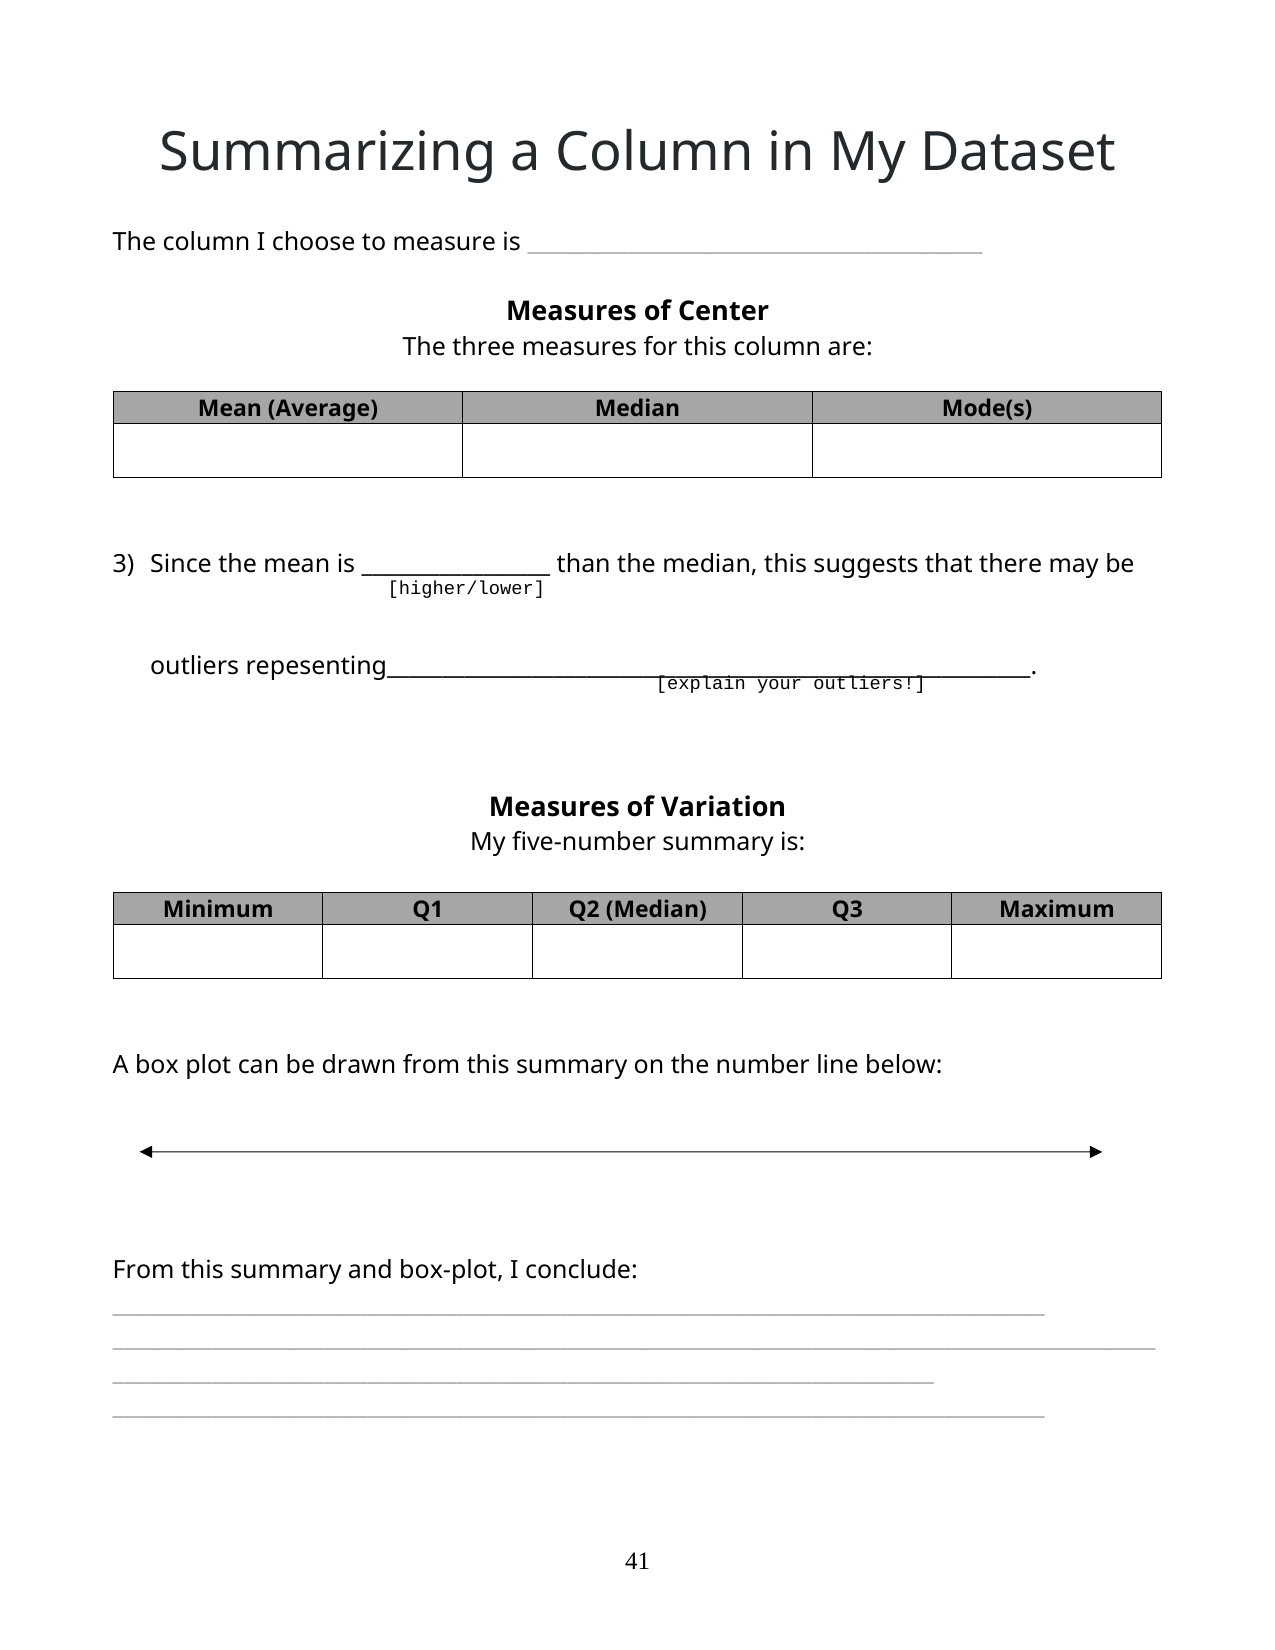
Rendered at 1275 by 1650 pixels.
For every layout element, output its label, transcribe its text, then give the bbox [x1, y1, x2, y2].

text The column I choose to measure is _________________________________________ [112, 223, 1162, 257]
table_header Q3 [743, 893, 951, 924]
table_header Mode(s) [813, 392, 1161, 423]
table_header Median [463, 392, 812, 423]
table_header Mean (Average) [114, 392, 462, 423]
table_header Q1 [323, 893, 532, 924]
table_header Q2 (Median) [533, 893, 742, 924]
table_header Minimum [114, 893, 322, 924]
table_cell [323, 925, 532, 978]
table_cell [743, 925, 951, 978]
table_cell [533, 925, 742, 978]
list My five-number summary is: [112, 824, 1162, 858]
list A box plot can be drawn from this summary on the number line below: [112, 1047, 1162, 1081]
subtitle Summarizing a Column in My Dataset [112, 112, 1162, 186]
text From this summary and box-plot, I conclude: ____________________________________________________________________________________ ________________________________________________________________________________________________________________________________________________________________________ ____________________________________________________________________________________ [112, 1251, 1162, 1422]
table_cell [952, 925, 1161, 978]
table_cell [114, 424, 462, 477]
list Since the mean is _________________ than the median, this suggests that there may be outliers repesenting__________________________________________________________. [112, 546, 1162, 682]
text The three measures for this column are: [112, 328, 1162, 362]
table_cell [813, 424, 1161, 477]
table_header Maximum [952, 893, 1161, 924]
table_cell [463, 424, 812, 477]
text Measures of Variation [112, 787, 1162, 824]
text Measures of Center [112, 291, 1162, 328]
table_cell [114, 925, 322, 978]
